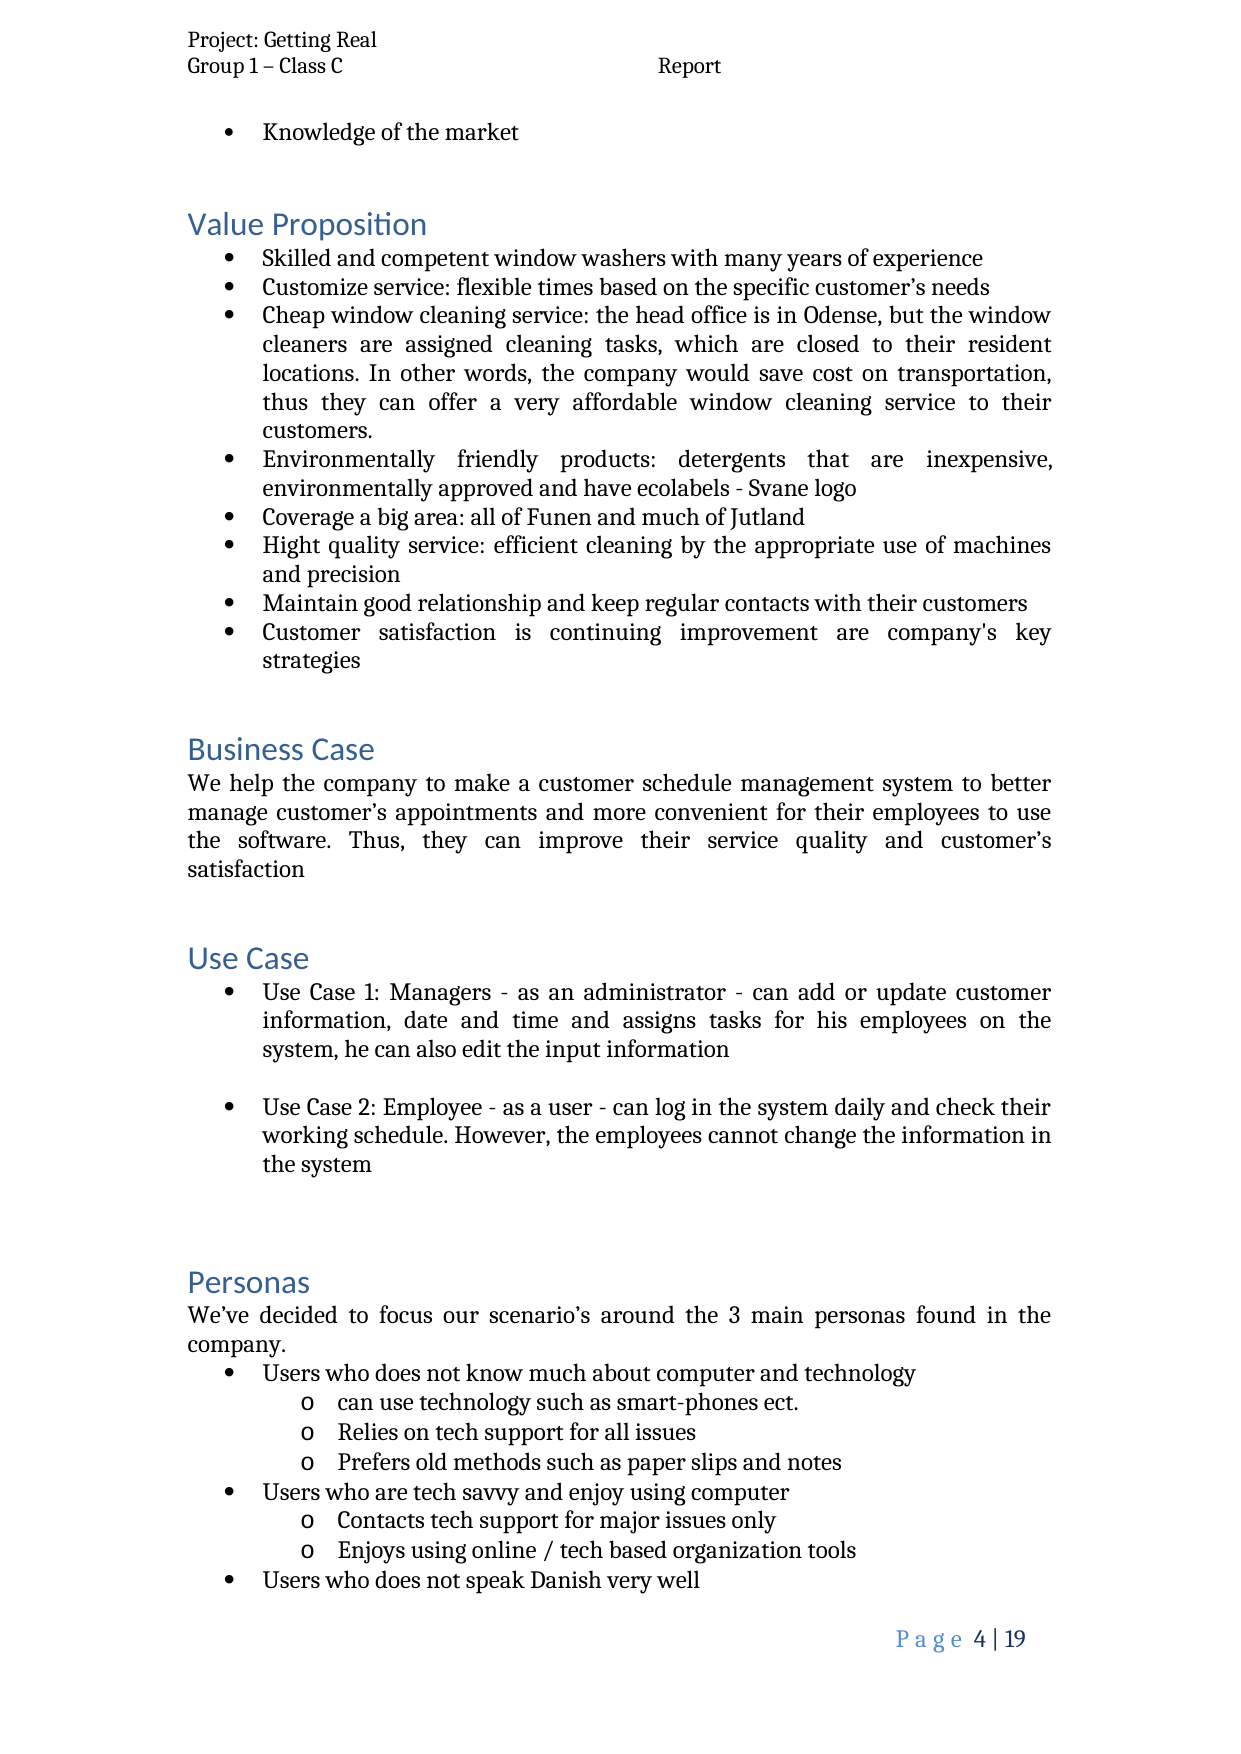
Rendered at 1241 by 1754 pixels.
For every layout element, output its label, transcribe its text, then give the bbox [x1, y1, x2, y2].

list Enjoys using online / tech based organization tools [300, 1536, 1053, 1566]
list Prefers old methods such as paper slips and notes [300, 1448, 1053, 1478]
list Users who are tech savvy and enjoy using computer [225, 1478, 1053, 1506]
list Cheap window cleaning service: the head office is in Odense, but the window cleaners are assigned cleaning tasks, which are closed to their resident locations. In other words, the company would save cost on transportation, thus they can offer a very affordable window cleaning service to their customers. [225, 301, 1053, 445]
list Coverage a big area: all of Funen and much of Jutland [225, 503, 1053, 531]
list Users who does not know much about computer and technology [225, 1359, 1053, 1388]
text We’ve decided to focus our scenario’s around the 3 main personas found in the company. [187, 1301, 1053, 1359]
list Knowledge of the market [225, 118, 1053, 147]
text We help the company to make a customer schedule management system to better manage customer’s appointments and more convenient for their employees to use the software. Thus, they can improve their service quality and customer’s satisfaction [187, 769, 1053, 884]
list Users who does not speak Danish very well [225, 1566, 1053, 1595]
list Customize service: flexible times based on the specific customer’s needs [225, 273, 1053, 301]
list Relies on tech support for all issues [300, 1418, 1053, 1448]
list Contacts tech support for major issues only [300, 1506, 1053, 1536]
list Use Case 2: Employee - as a user - can log in the system daily and check their working schedule. However, the employees cannot change the information in the system [225, 1093, 1053, 1179]
list can use technology such as smart-phones ect. [300, 1388, 1053, 1418]
list Use Case 1: Managers - as an administrator - can add or update customer information, date and time and assigns tasks for his employees on the system, he can also edit the input information [225, 978, 1053, 1064]
subtitle Use Case [187, 937, 1053, 978]
list Environmentally friendly products: detergents that are inexpensive, environmentally approved and have ecolabels - Svane logo [225, 445, 1053, 503]
list Hight quality service: efficient cleaning by the appropriate use of machines and precision [225, 531, 1053, 589]
subtitle Value Proposition [187, 203, 1053, 244]
list Skilled and competent window washers with many years of experience [225, 244, 1053, 273]
list Maintain good relationship and keep regular contacts with their customers [225, 589, 1053, 618]
subtitle Personas [187, 1261, 1053, 1301]
subtitle Business Case [187, 728, 1053, 769]
list Customer satisfaction is continuing improvement are company's key strategies [225, 618, 1053, 675]
